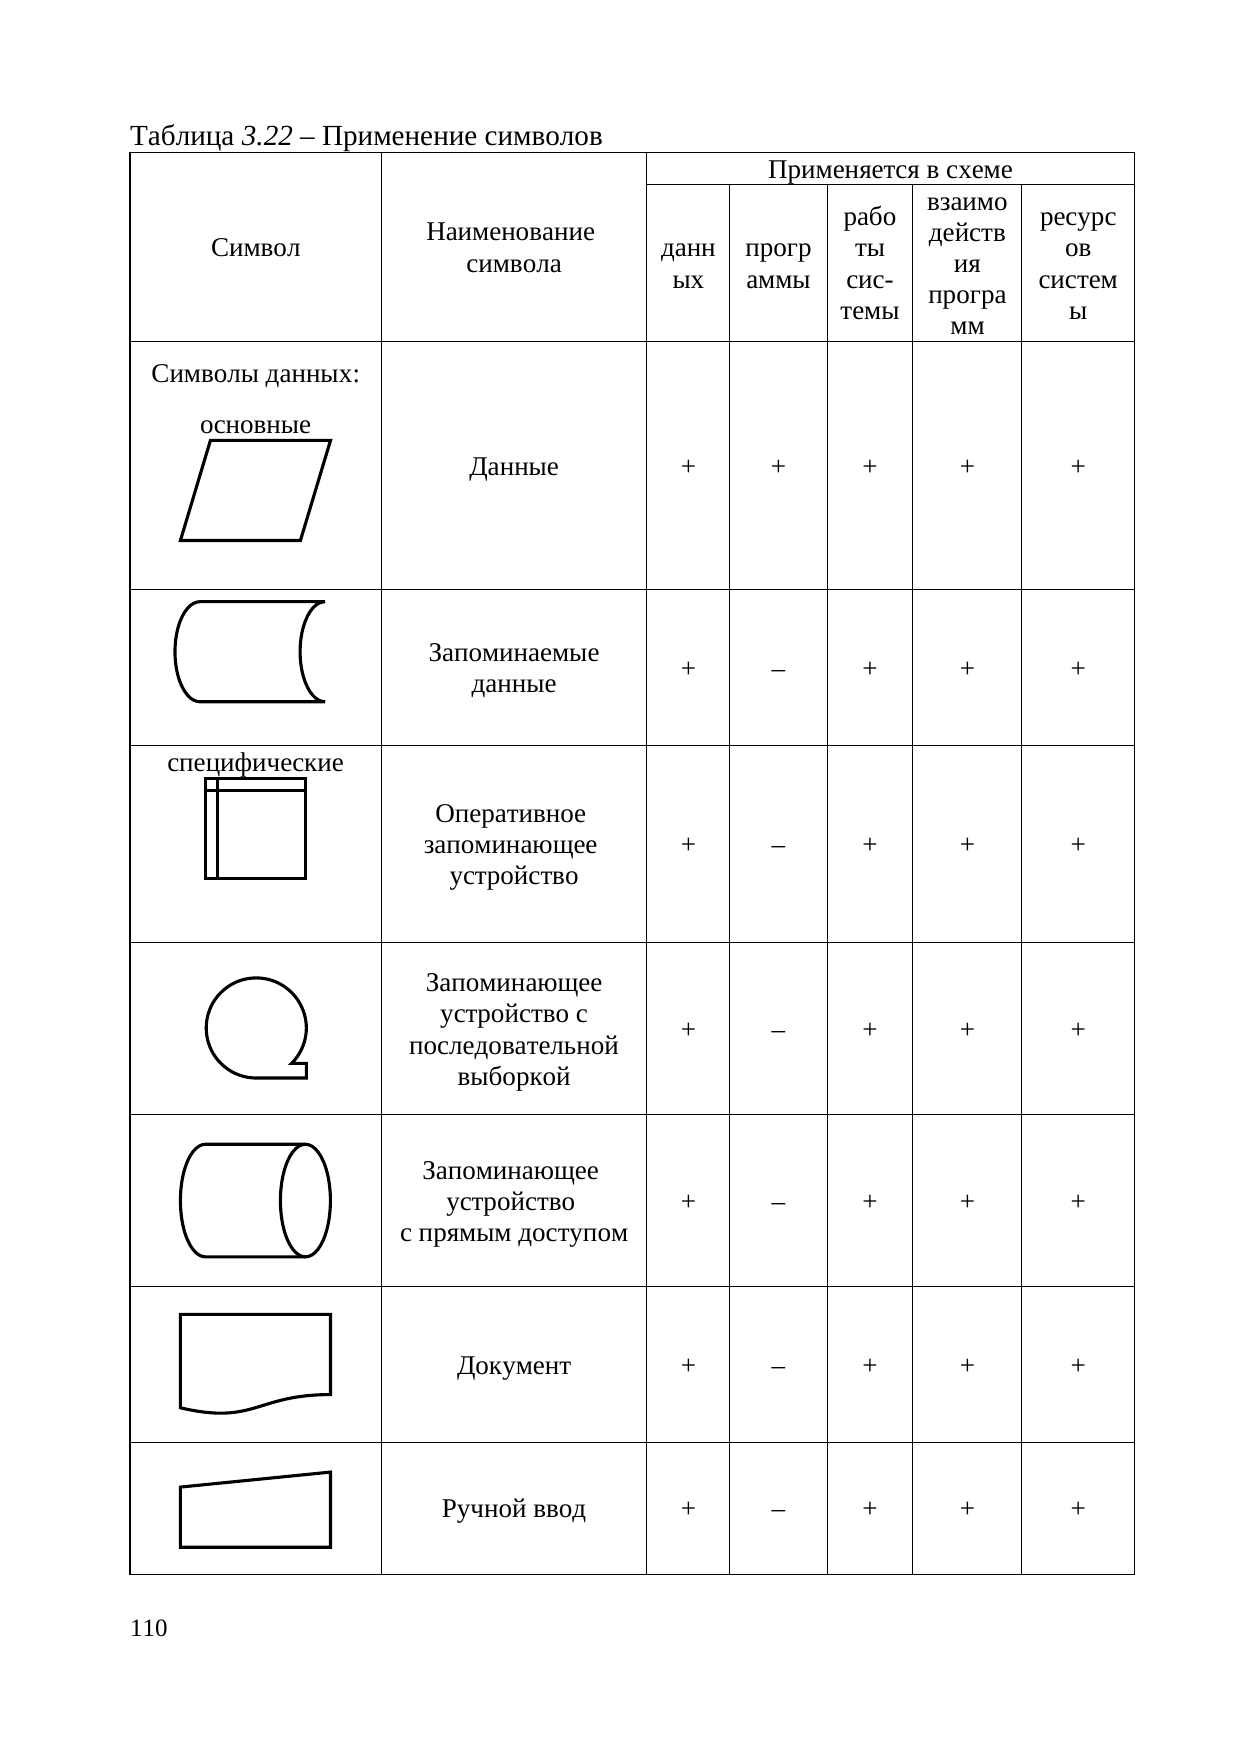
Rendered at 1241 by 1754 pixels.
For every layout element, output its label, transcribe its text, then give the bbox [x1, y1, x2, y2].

table_cell [131, 1287, 381, 1442]
table_cell + [828, 1115, 912, 1286]
table_cell Символы данных: основные [131, 342, 381, 589]
table_cell ресурсов системы [1022, 185, 1134, 341]
table_cell взаимодействия программ [913, 185, 1021, 341]
table_cell Ручной ввод [382, 1443, 646, 1573]
table_cell + [647, 590, 729, 744]
table_cell + [1022, 746, 1134, 942]
table_cell Данные [382, 342, 646, 589]
table_cell программы [730, 185, 827, 341]
table_header Символ [131, 153, 381, 341]
table_cell + [913, 1115, 1021, 1286]
table_cell + [1022, 1115, 1134, 1286]
table_cell + [828, 943, 912, 1114]
table_cell + [913, 1443, 1021, 1573]
table_cell + [913, 1287, 1021, 1442]
table_cell [131, 1115, 381, 1286]
table_cell – [730, 1287, 827, 1442]
table_cell Запоминающее устройство с последовательной выборкой [382, 943, 646, 1114]
table_cell работы сис-темы [828, 185, 912, 341]
table_cell – [730, 590, 827, 744]
table_cell + [647, 1115, 729, 1286]
table_cell данных [647, 185, 729, 341]
table_cell + [828, 1287, 912, 1442]
table_cell + [1022, 1443, 1134, 1573]
table_cell + [1022, 342, 1134, 589]
table_cell [131, 590, 381, 744]
table_cell + [1022, 1287, 1134, 1442]
table_cell + [647, 1443, 729, 1573]
table_cell [131, 1443, 381, 1573]
table_cell специфические [131, 746, 381, 942]
table_cell + [913, 590, 1021, 744]
text Таблица 3.22 – Применение символов [130, 118, 1134, 152]
table_cell + [647, 342, 729, 589]
table_cell + [828, 590, 912, 744]
table_cell + [1022, 943, 1134, 1114]
table_cell + [647, 1287, 729, 1442]
table_cell Документ [382, 1287, 646, 1442]
table_cell – [730, 1115, 827, 1286]
table_cell – [730, 943, 827, 1114]
table_cell Запоминаемые данные [382, 590, 646, 744]
table_cell + [647, 746, 729, 942]
table_header Наименование символа [382, 153, 646, 341]
table_cell + [730, 342, 827, 589]
table_cell – [730, 746, 827, 942]
table_cell + [913, 746, 1021, 942]
table_cell Оперативное запоминающее устройство [382, 746, 646, 942]
table_header Применяется в схеме [647, 153, 1134, 184]
table_cell Запоминающее устройство с прямым доступом [382, 1115, 646, 1286]
table_cell + [828, 342, 912, 589]
table_cell + [1022, 590, 1134, 744]
table_cell [131, 943, 381, 1114]
table_cell + [647, 943, 729, 1114]
table_cell + [828, 1443, 912, 1573]
table_cell + [913, 342, 1021, 589]
table_cell + [828, 746, 912, 942]
table_cell + [913, 943, 1021, 1114]
table_cell – [730, 1443, 827, 1573]
